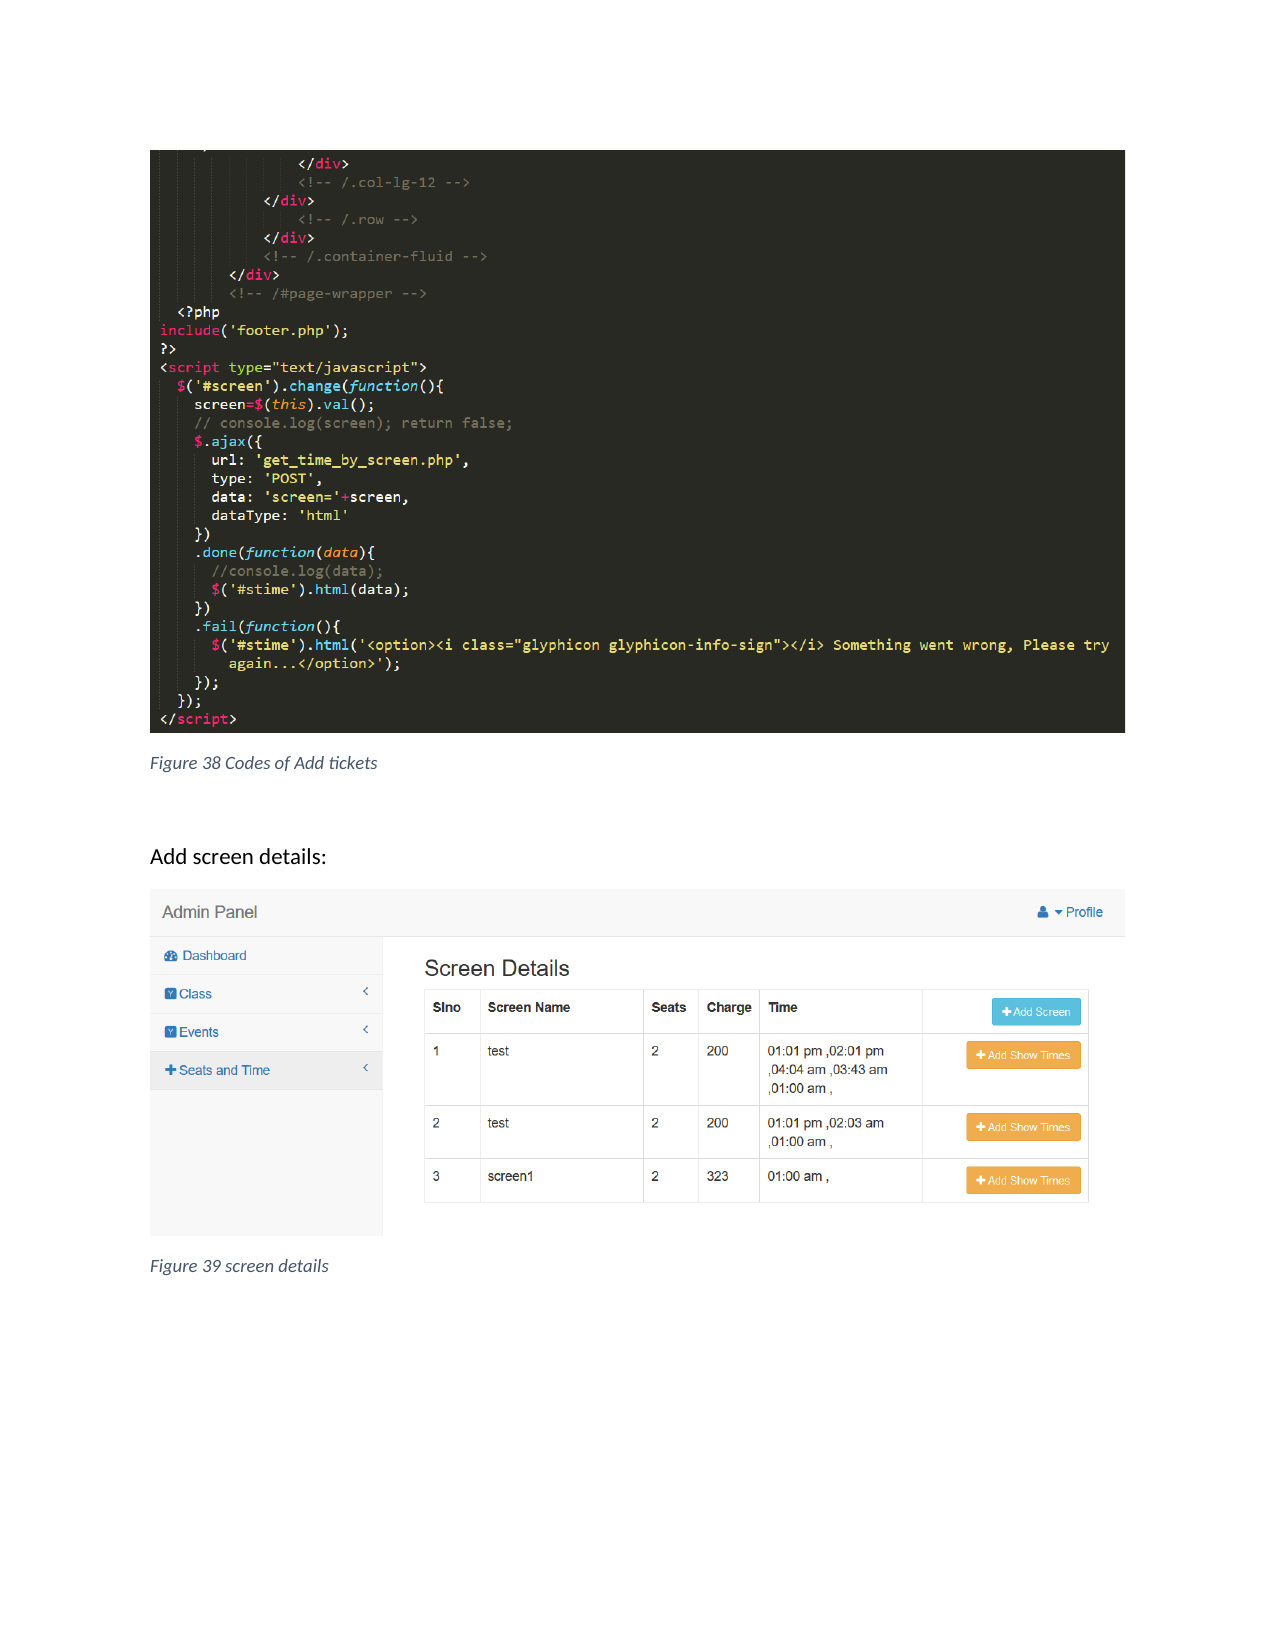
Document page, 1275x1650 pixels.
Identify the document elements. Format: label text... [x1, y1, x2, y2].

text Figure 38 Codes of Add tickets [150, 752, 1125, 774]
picture [150, 150, 1125, 733]
picture [150, 889, 1125, 1236]
text Add screen details: [150, 842, 1125, 870]
text Figure 39 screen details [150, 1254, 1125, 1277]
